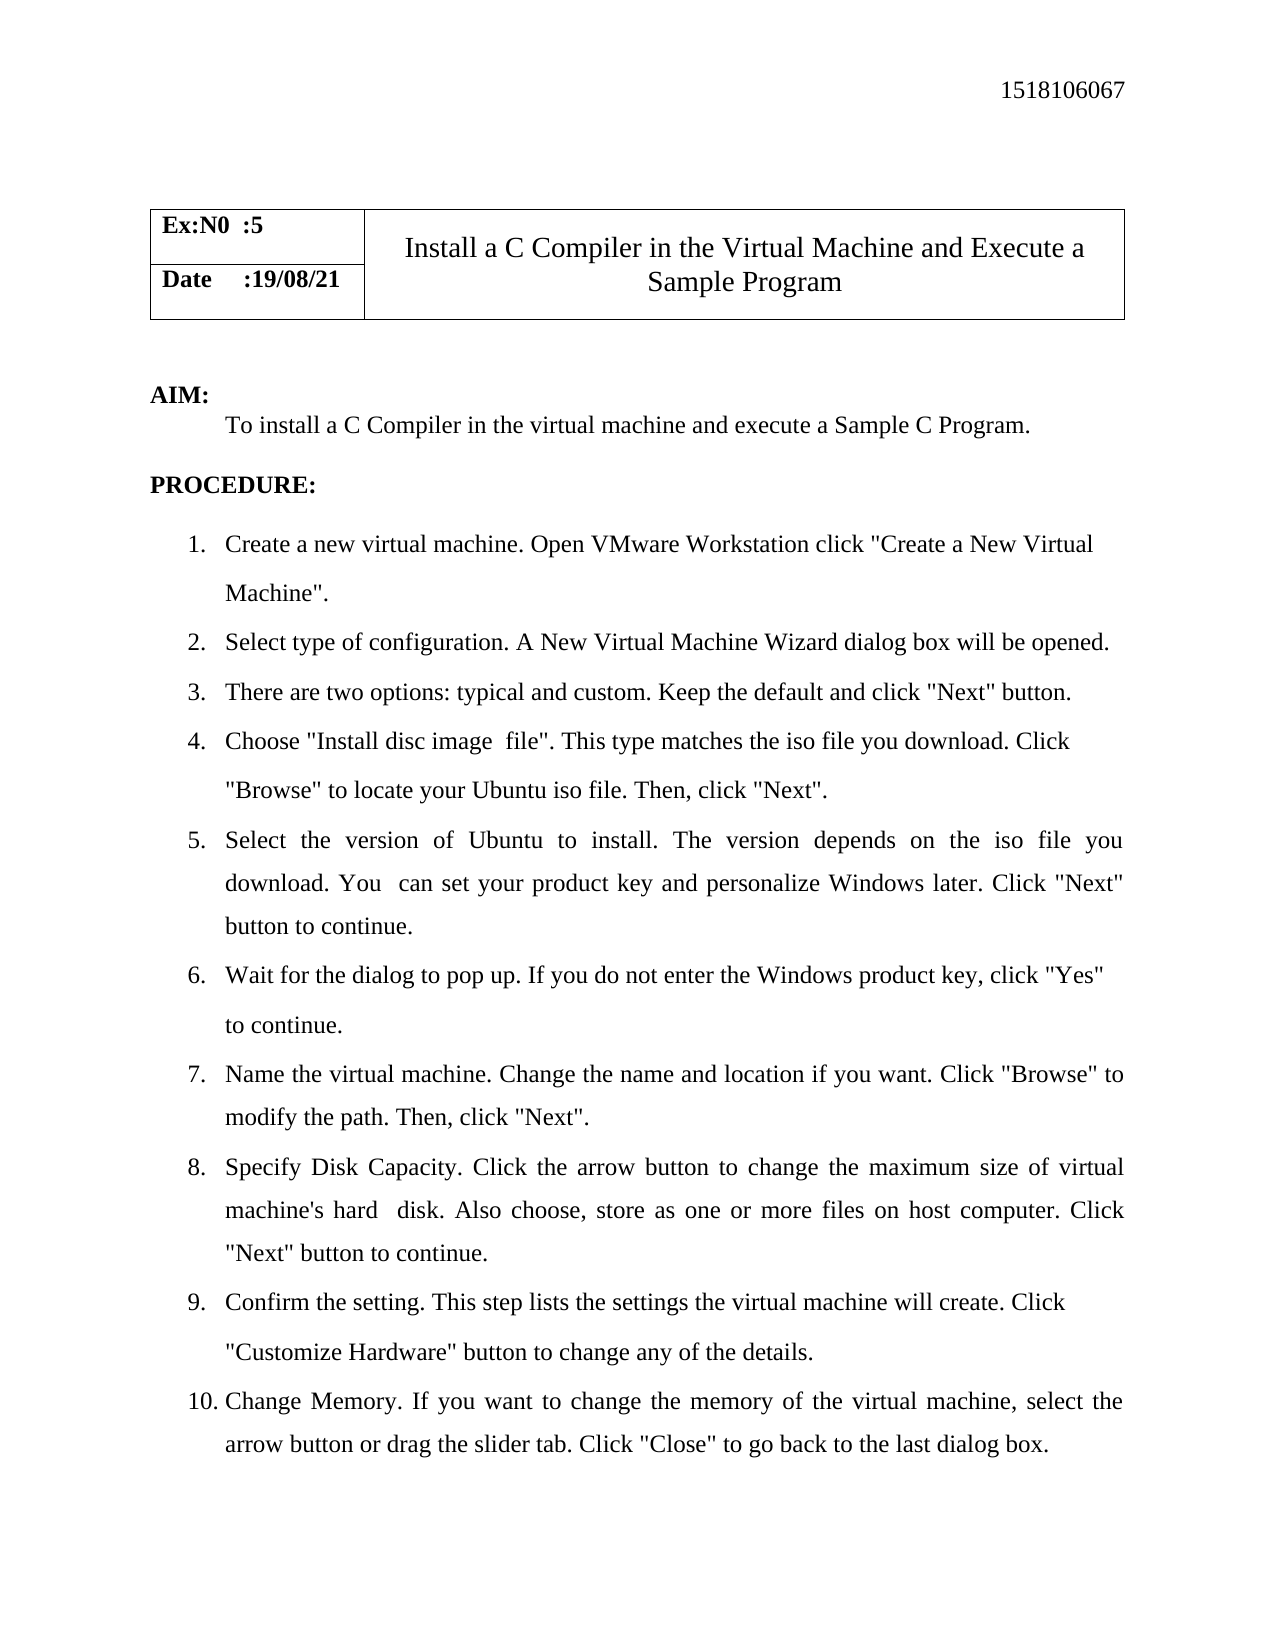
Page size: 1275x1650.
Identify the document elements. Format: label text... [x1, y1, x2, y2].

table_cell Date :19/08/21 [151, 265, 364, 318]
text To install a C Compiler in the virtual machine and execute a Sample C Program. [150, 410, 1125, 439]
table_header Ex:N0 :5 [151, 210, 364, 263]
text PROCEDURE: [150, 470, 1125, 499]
list Select the version of Ubuntu to install. The version depends on the iso file you download. You can set your product key and personalize Windows later. Click "Next" button to continue. [187, 825, 1125, 940]
text Machine". [225, 578, 1125, 607]
text AIM: [150, 380, 1125, 409]
list Wait for the dialog to pop up. If you do not enter the Windows product key, click "Yes" [187, 961, 1125, 989]
text "Customize Hardware" button to change any of the details. [225, 1337, 1125, 1366]
text to continue. [225, 1010, 1125, 1039]
table_header Install a C Compiler in the Virtual Machine and Execute a Sample Program [365, 210, 1124, 318]
list Name the virtual machine. Change the name and location if you want. Click "Browse" to modify the path. Then, click "Next". [187, 1059, 1125, 1131]
list Choose "Install disc image file". This type matches the iso file you download. Click [187, 726, 1125, 755]
list There are two options: typical and custom. Keep the default and click "Next" button. [187, 677, 1125, 706]
list Create a new virtual machine. Open VMware Workstation click "Create a New Virtual [187, 529, 1125, 557]
list Select type of configuration. A New Virtual Machine Wizard dialog box will be opened. [187, 627, 1125, 656]
list Change Memory. If you want to change the memory of the virtual machine, select the arrow button or drag the slider tab. Click "Close" to go back to the last dialog box. [187, 1386, 1125, 1458]
list Specify Disk Capacity. Click the arrow button to change the maximum size of virtual machine's hard disk. Also choose, store as one or more files on host computer. Click "Next" button to continue. [187, 1152, 1125, 1267]
text "Browse" to locate your Ubuntu iso file. Then, click "Next". [225, 776, 1125, 804]
list Confirm the setting. This step lists the settings the virtual machine will create. Click [187, 1287, 1125, 1316]
